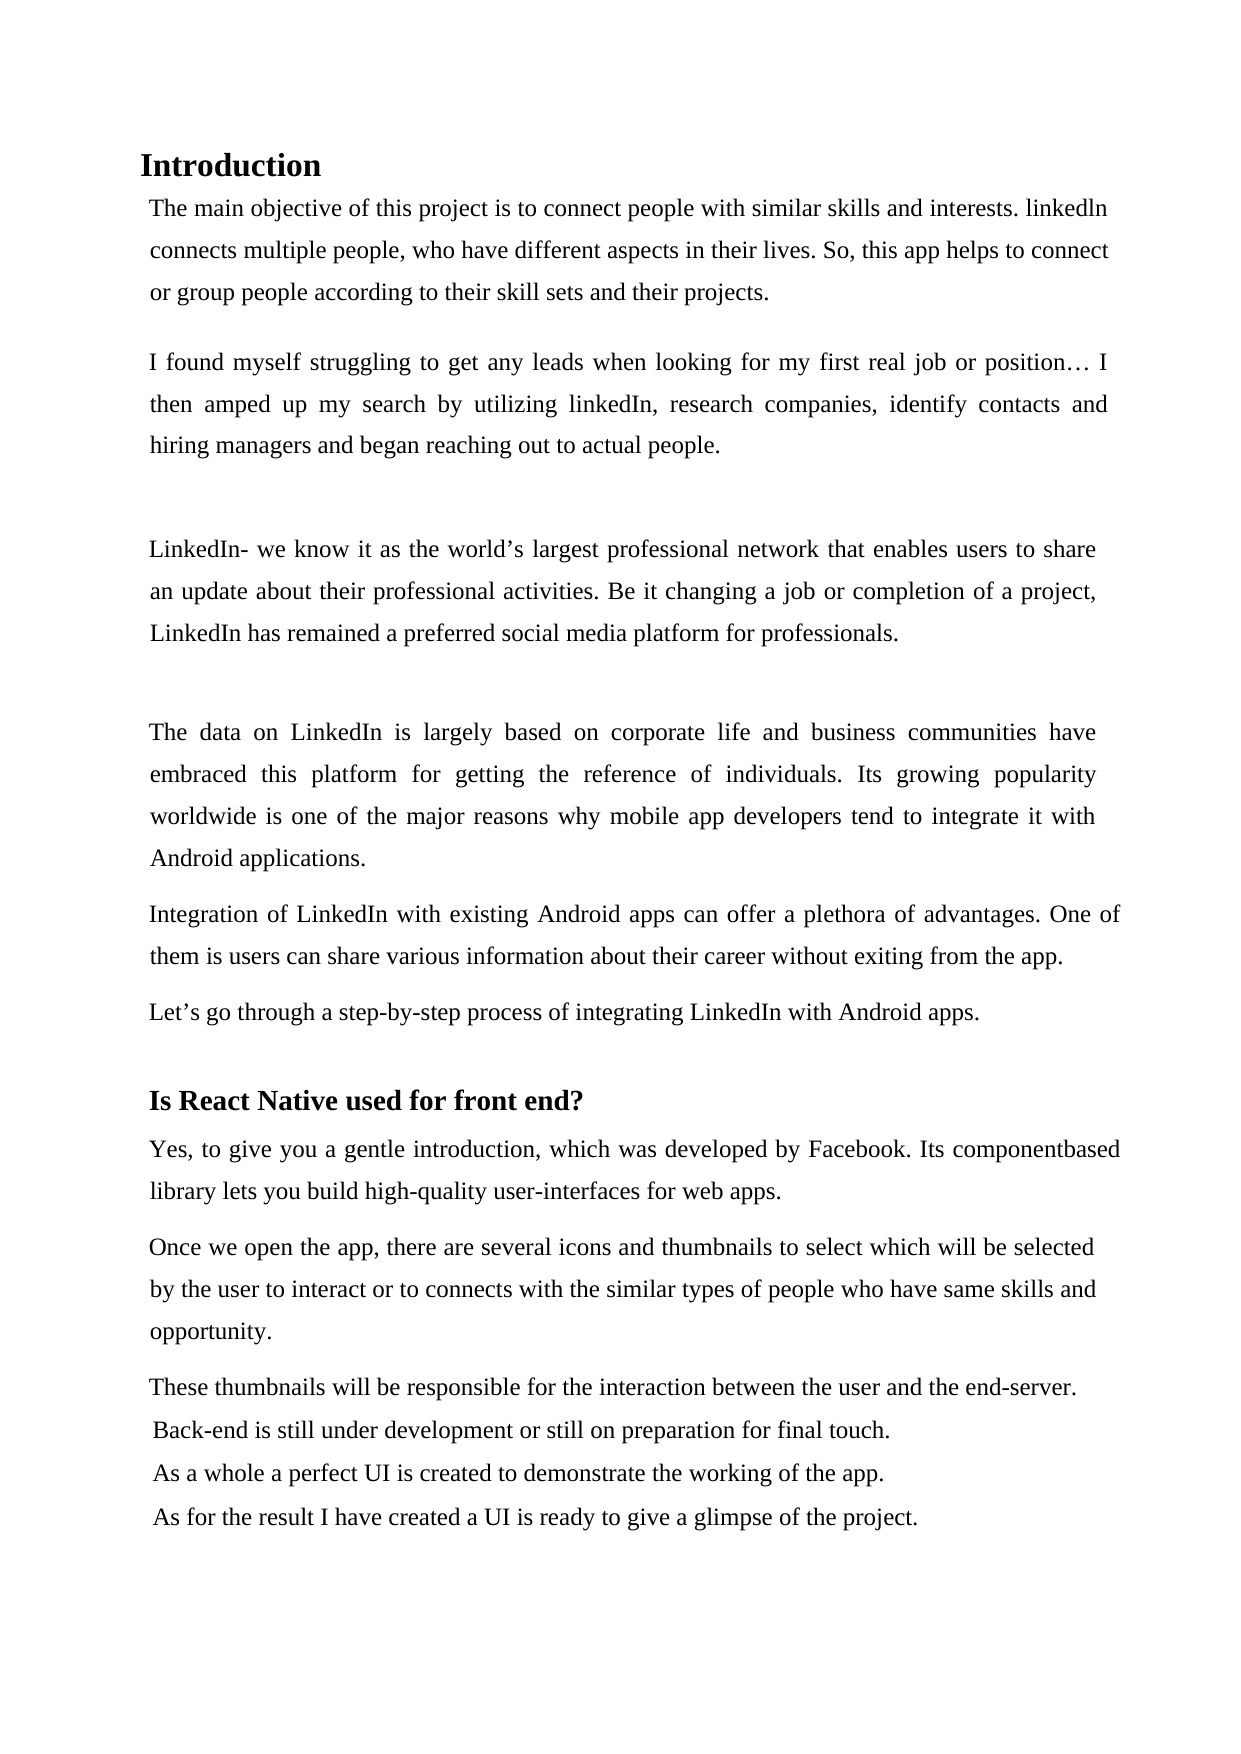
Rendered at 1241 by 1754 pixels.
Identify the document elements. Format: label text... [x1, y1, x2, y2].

text These thumbnails will be responsible for the interaction between the user and the end-server. [148, 1372, 1122, 1401]
text LinkedIn- we know it as the world’s largest professional network that enables users to share an update about their professional activities. Be it changing a job or completion of a project, LinkedIn has remained a preferred social media platform for professionals. [148, 534, 1098, 647]
text As a whole a perfect UI is created to demonstrate the working of the app. [140, 1458, 1122, 1487]
subtitle Introduction [140, 145, 1122, 184]
text Is React Native used for front end? [148, 1083, 1122, 1117]
text Once we open the app, there are several icons and thumbnails to select which will be selected by the user to interact or to connects with the similar types of people who have same skills and opportunity. [148, 1232, 1097, 1345]
text The data on LinkedIn is largely based on corporate life and business communities have embraced this platform for getting the reference of individuals. Its growing popularity worldwide is one of the major reasons why mobile app developers tend to integrate it with Android applications. [148, 717, 1098, 872]
text Integration of LinkedIn with existing Android apps can offer a plethora of advantages. One of them is users can share various information about their career without exiting from the app. [148, 899, 1122, 970]
text Let’s go through a step-by-step process of integrating LinkedIn with Android apps. [148, 997, 1122, 1026]
text I found myself struggling to get any leads when looking for my first real job or position… I then amped up my search by utilizing linkedIn, research companies, identify contacts and hiring managers and began reaching out to actual people. [148, 347, 1109, 459]
text As for the result I have created a UI is ready to give a glimpse of the project. [140, 1502, 1122, 1530]
text Back-end is still under development or still on preparation for final touch. [140, 1415, 1122, 1444]
text Yes, to give you a gentle introduction, which was developed by Facebook. Its componentbased library lets you build high-quality user-interfaces for web apps. [148, 1134, 1122, 1205]
text The main objective of this project is to connect people with similar skills and interests. linkedln connects multiple people, who have different aspects in their lives. So, this app helps to connect or group people according to their skill sets and their projects. [148, 193, 1109, 306]
